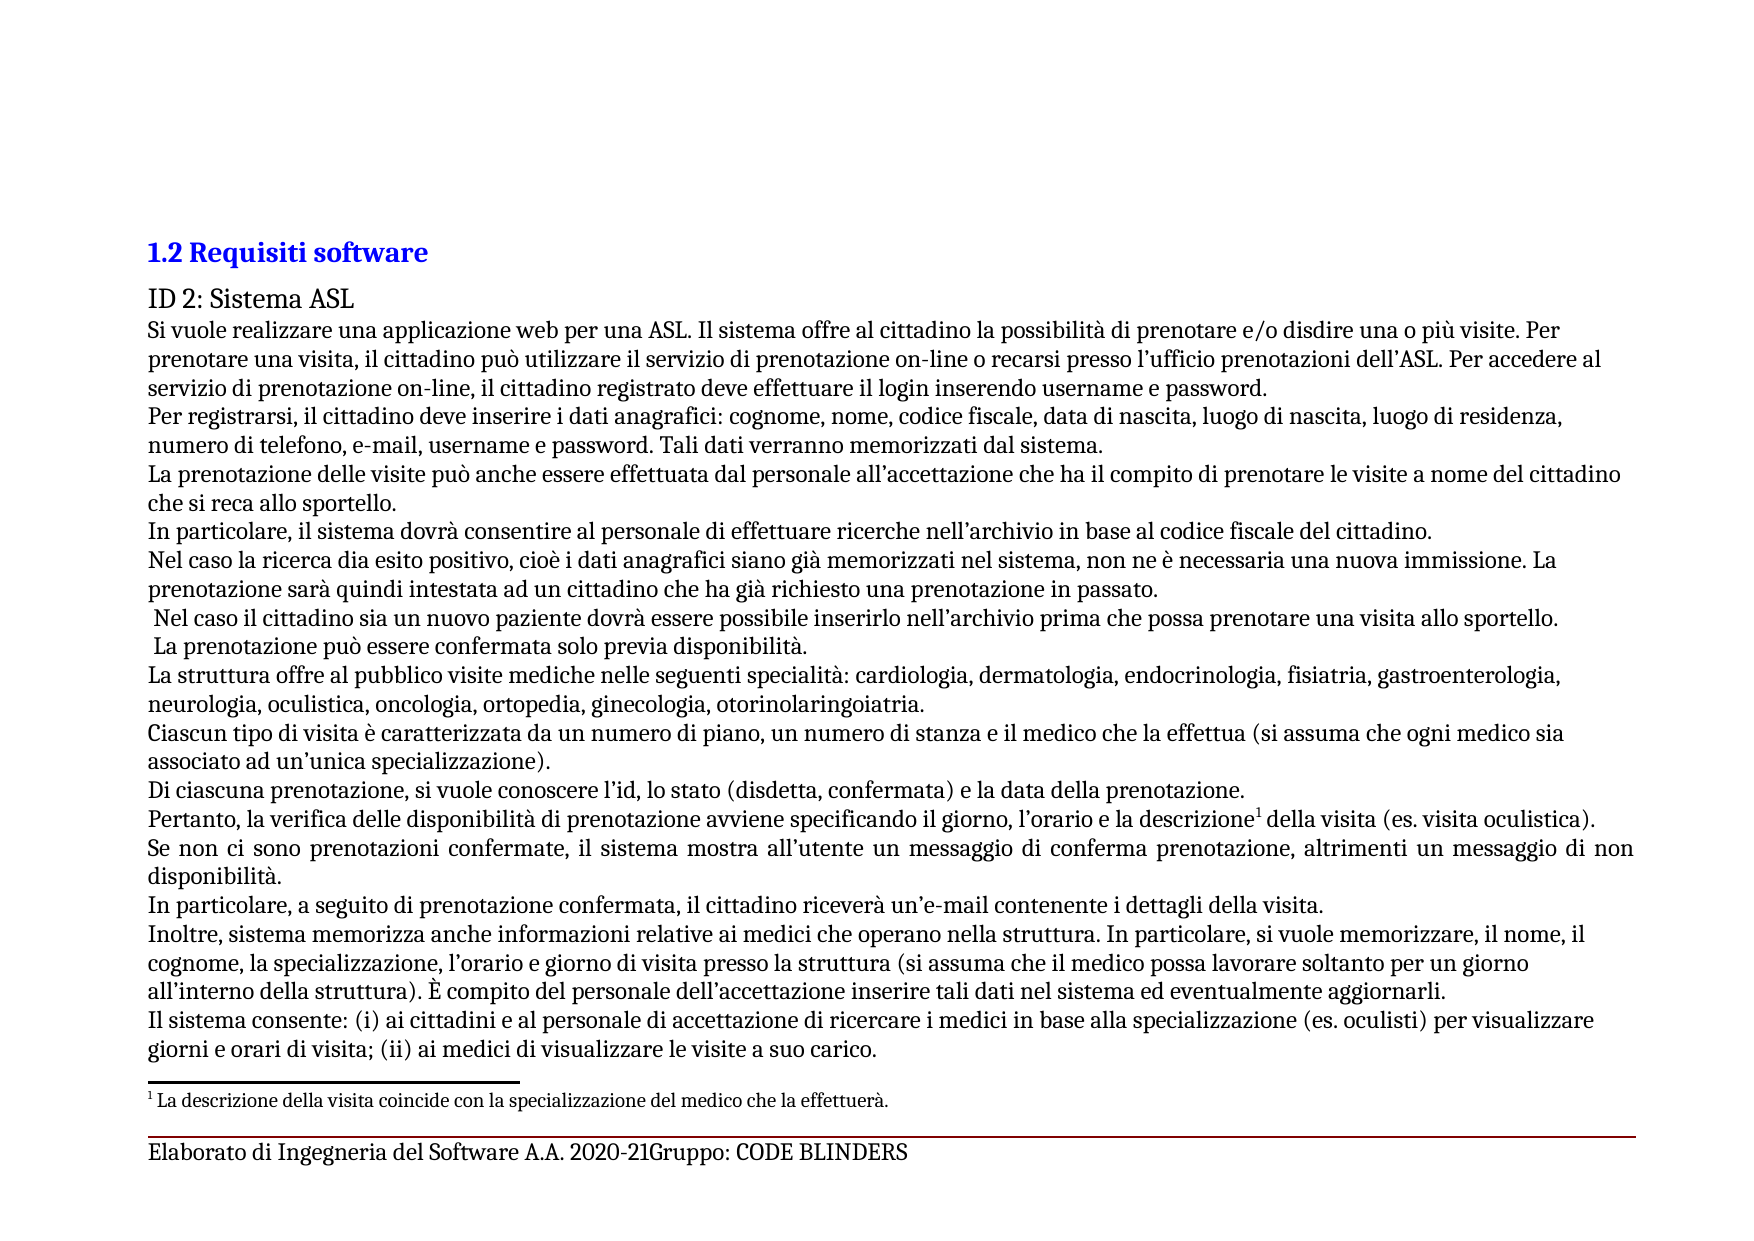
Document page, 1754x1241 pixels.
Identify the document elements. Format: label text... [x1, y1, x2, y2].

text ID 2: Sistema ASL [148, 282, 1636, 316]
text Pertanto, la verifica delle disponibilità di prenotazione avviene specificando il giorno, l’orario e la descrizione della visita (es. visita oculistica). [148, 805, 1636, 833]
subtitle Requisiti software [148, 236, 1636, 270]
text Inoltre, sistema memorizza anche informazioni relative ai medici che operano nella struttura. In particolare, si vuole memorizzare, il nome, il cognome, la specializzazione, l’orario e giorno di visita presso la struttura (si assuma che il medico possa lavorare soltanto per un giorno all’interno della struttura). È compito del personale dell’accettazione inserire tali dati nel sistema ed eventualmente aggiornarli. [148, 920, 1636, 1006]
text Se non ci sono prenotazioni confermate, il sistema mostra all’utente un messaggio di conferma prenotazione, altrimenti un messaggio di non disponibilità. [148, 833, 1636, 891]
text In particolare, il sistema dovrà consentire al personale di effettuare ricerche nell’archivio in base al codice fiscale del cittadino. [148, 517, 1636, 546]
text Ciascun tipo di visita è caratterizzata da un numero di piano, un numero di stanza e il medico che la effettua (si assuma che ogni medico sia associato ad un’unica specializzazione). [148, 718, 1636, 776]
text Nel caso il cittadino sia un nuovo paziente dovrà essere possibile inserirlo nell’archivio prima che possa prenotare una visita allo sportello. [148, 603, 1636, 632]
text Il sistema consente: (i) ai cittadini e al personale di accettazione di ricercare i medici in base alla specializzazione (es. oculisti) per visualizzare giorni e orari di visita; (ii) ai medici di visualizzare le visite a suo carico. [148, 1006, 1636, 1063]
text La prenotazione delle visite può anche essere effettuata dal personale all’accettazione che ha il compito di prenotare le visite a nome del cittadino che si reca allo sportello. [148, 460, 1636, 517]
text La struttura offre al pubblico visite mediche nelle seguenti specialità: cardiologia, dermatologia, endocrinologia, fisiatria, gastroenterologia, neurologia, oculistica, oncologia, ortopedia, ginecologia, otorinolaringoiatria. [148, 661, 1636, 718]
text Si vuole realizzare una applicazione web per una ASL. Il sistema offre al cittadino la possibilità di prenotare e/o disdire una o più visite. Per prenotare una visita, il cittadino può utilizzare il servizio di prenotazione on-line o recarsi presso l’ufficio prenotazioni dell’ASL. Per accedere al servizio di prenotazione on-line, il cittadino registrato deve effettuare il login inserendo username e password. [148, 316, 1636, 402]
text Nel caso la ricerca dia esito positivo, cioè i dati anagrafici siano già memorizzati nel sistema, non ne è necessaria una nuova immissione. La prenotazione sarà quindi intestata ad un cittadino che ha già richiesto una prenotazione in passato. [148, 546, 1636, 603]
text La prenotazione può essere confermata solo previa disponibilità. [148, 632, 1636, 661]
text Di ciascuna prenotazione, si vuole conoscere l’id, lo stato (disdetta, confermata) e la data della prenotazione. [148, 776, 1636, 805]
text In particolare, a seguito di prenotazione confermata, il cittadino riceverà un’e-mail contenente i dettagli della visita. [148, 891, 1636, 920]
text Per registrarsi, il cittadino deve inserire i dati anagrafici: cognome, nome, codice fiscale, data di nascita, luogo di nascita, luogo di residenza, numero di telefono, e-mail, username e password. Tali dati verranno memorizzati dal sistema. [148, 402, 1636, 460]
